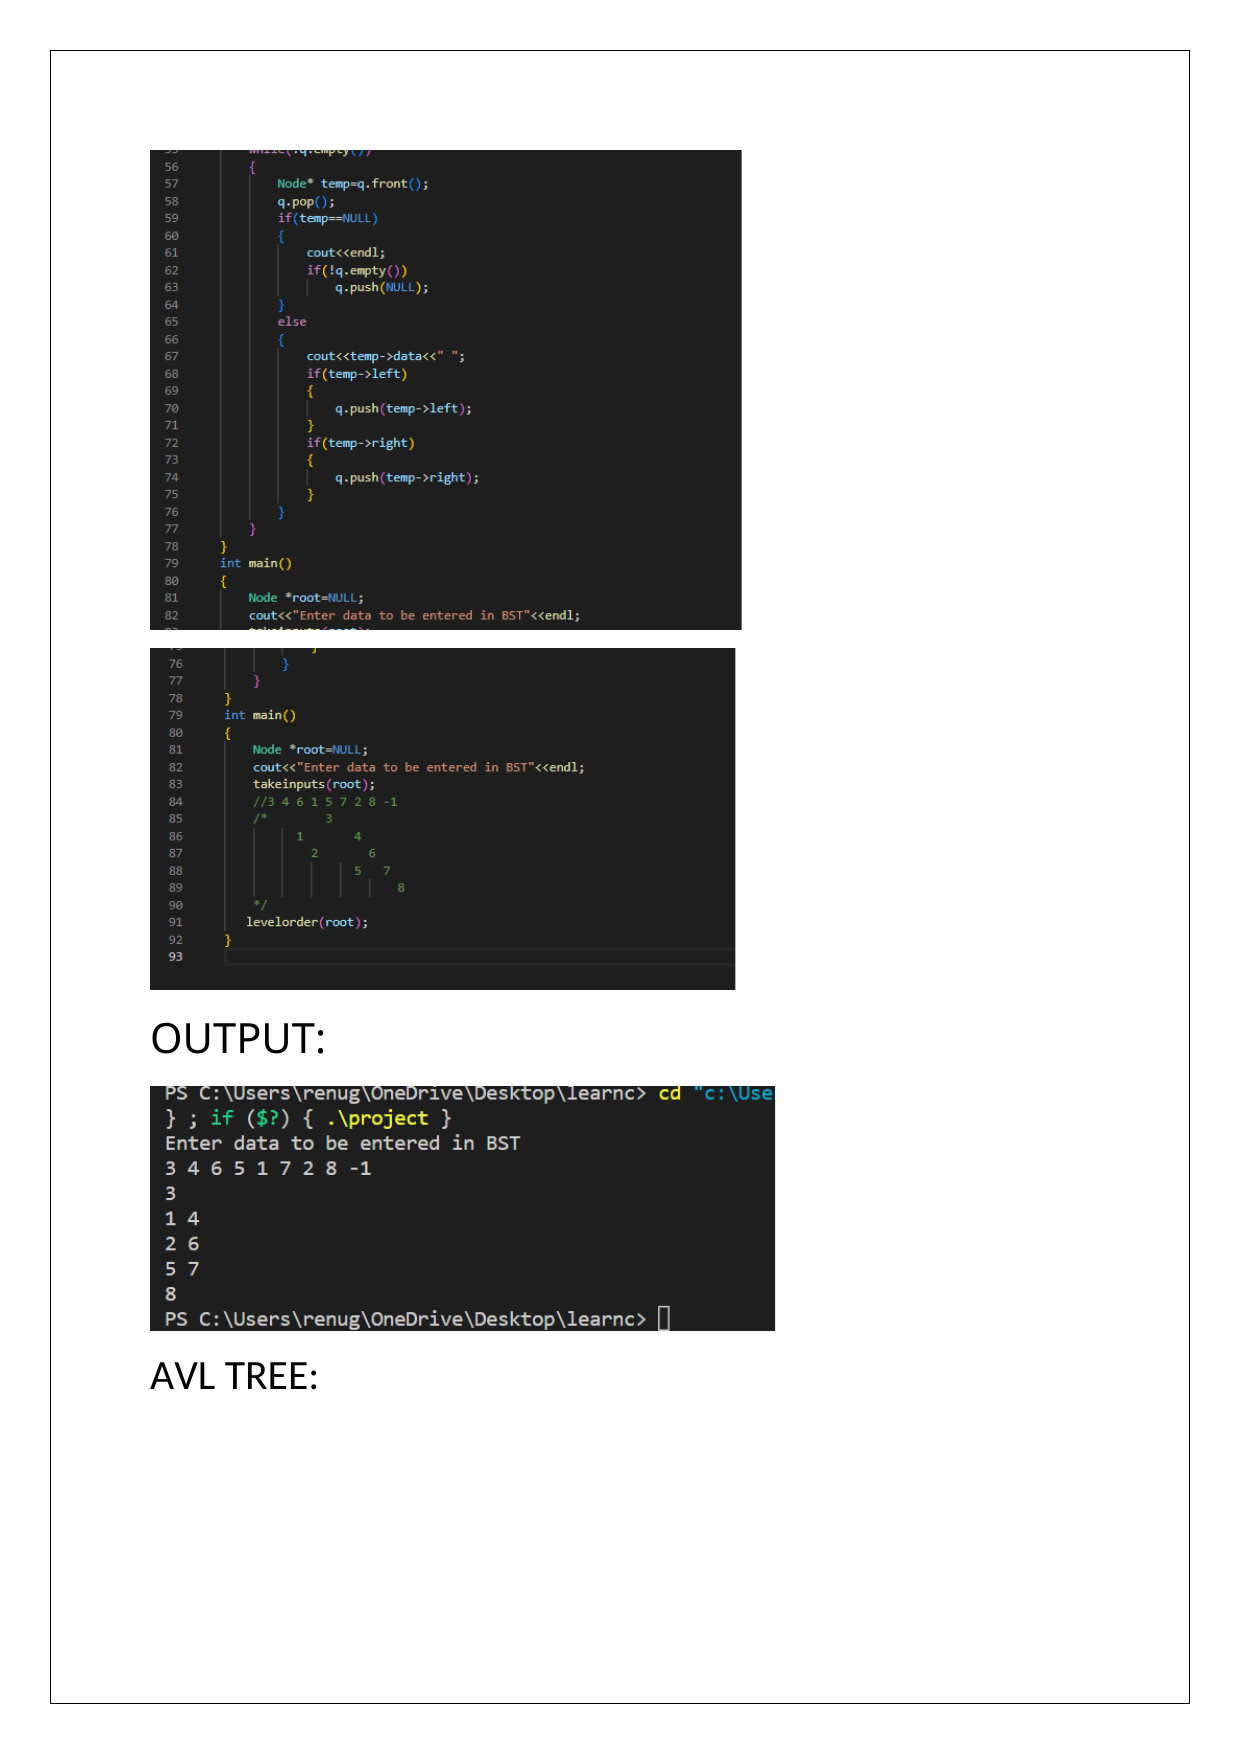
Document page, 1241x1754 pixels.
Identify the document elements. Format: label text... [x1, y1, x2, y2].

picture [150, 150, 742, 630]
text OUTPUT: [150, 1008, 1090, 1065]
picture [150, 648, 736, 990]
text AVL TREE: [150, 1349, 1090, 1400]
picture [150, 1086, 775, 1331]
